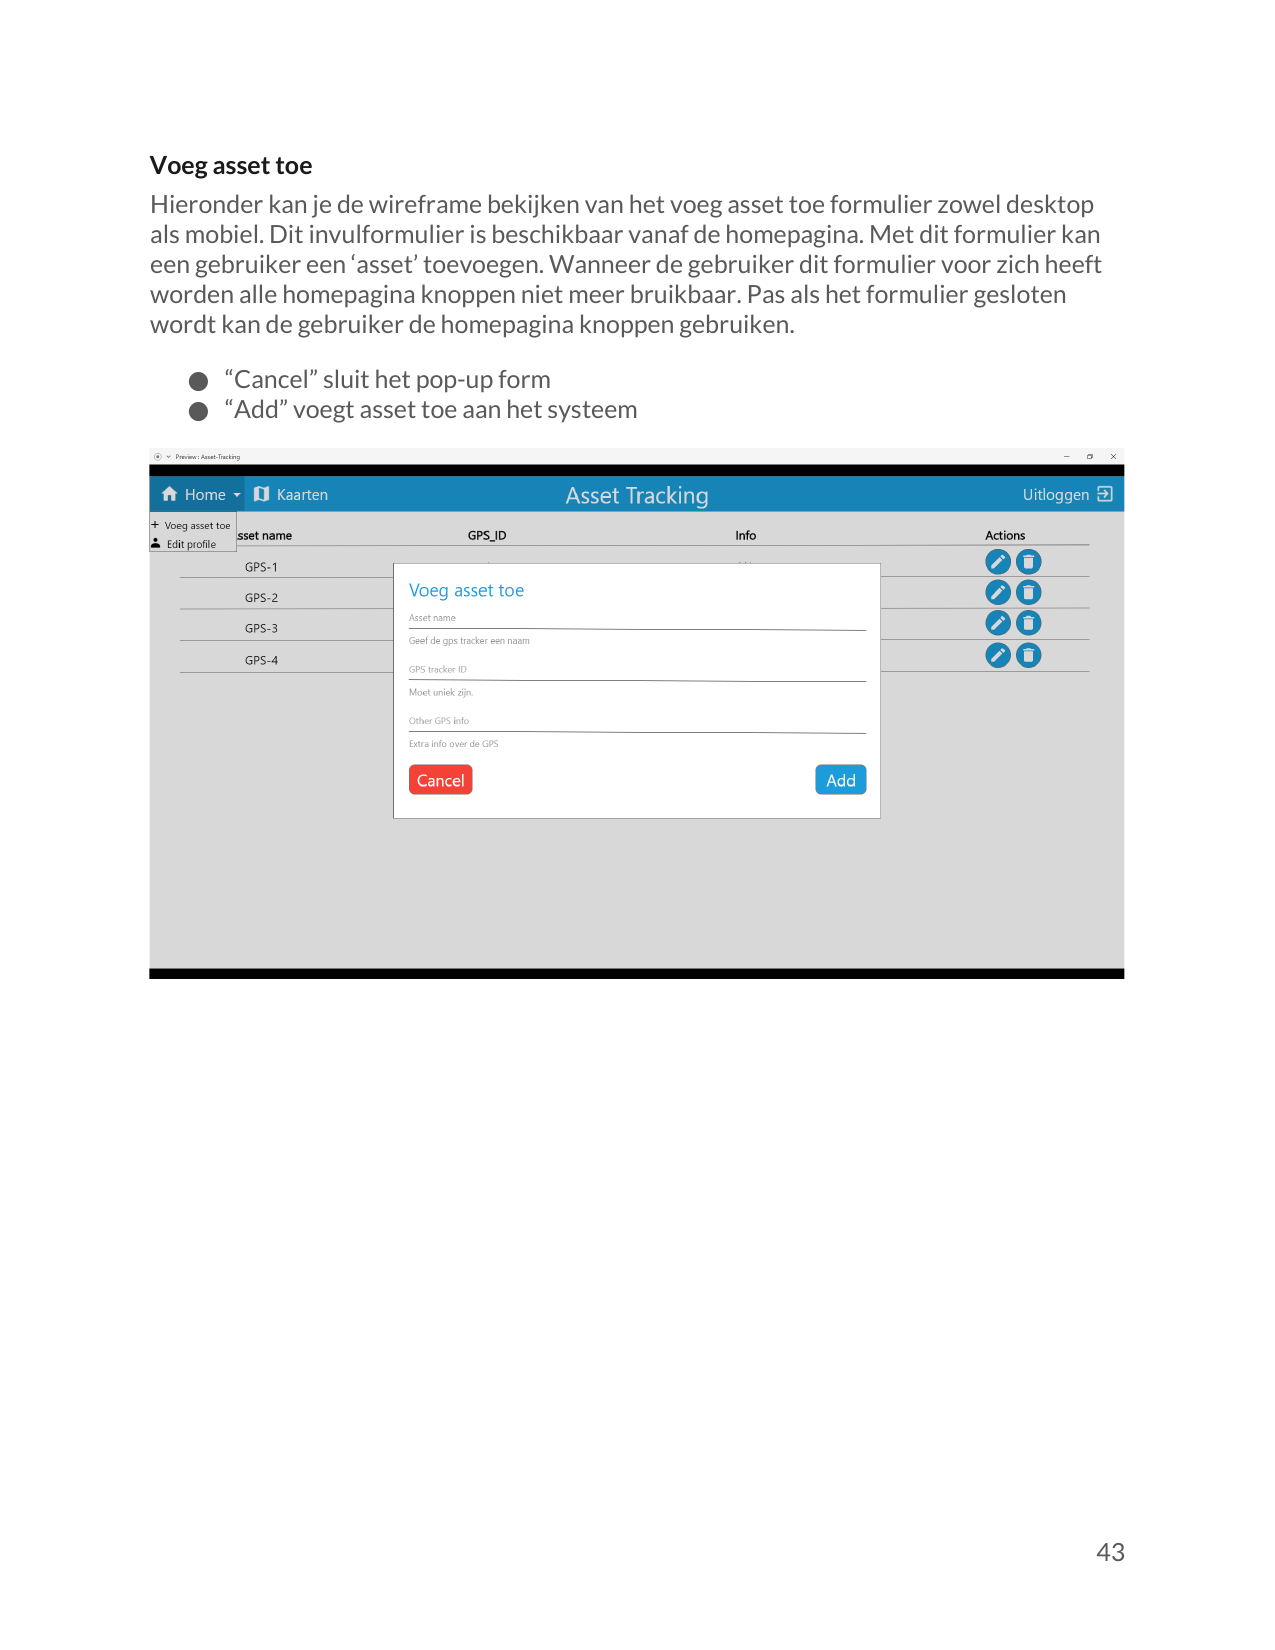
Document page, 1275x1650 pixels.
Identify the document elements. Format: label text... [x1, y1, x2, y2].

subtitle Voeg asset toe [149, 150, 1125, 180]
list “Add” voegt asset toe aan het systeem [187, 394, 1125, 424]
picture [149, 448, 1125, 979]
list “Cancel” sluit het pop-up form [187, 364, 1125, 394]
text Hieronder kan je de wireframe bekijken van het voeg asset toe formulier zowel desktop als mobiel. Dit invulformulier is beschikbaar vanaf de homepagina. Met dit formulier kan een gebruiker een ‘asset’ toevoegen. Wanneer de gebruiker dit formulier voor zich heeft worden alle homepagina knoppen niet meer bruikbaar. Pas als het formulier gesloten wordt kan de gebruiker de homepagina knoppen gebruiken. [150, 189, 1125, 339]
